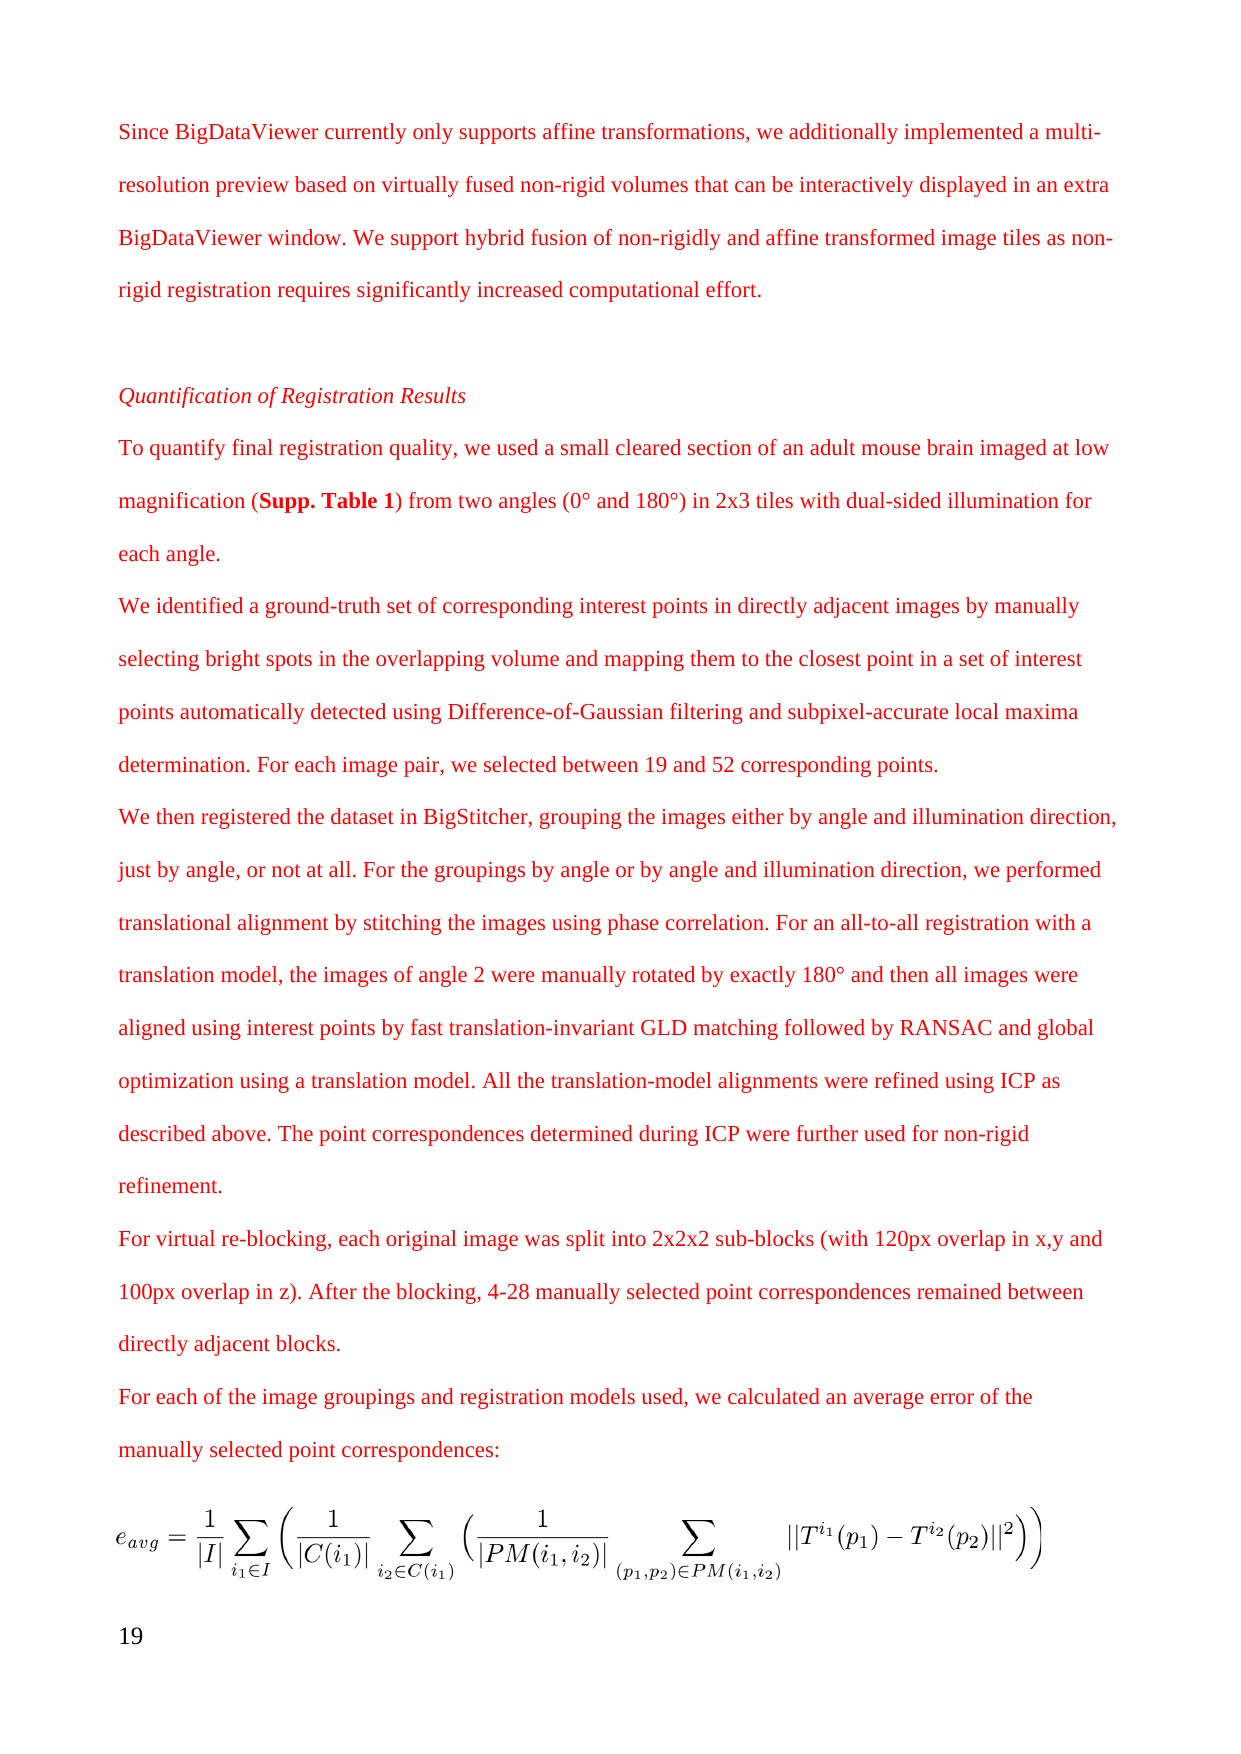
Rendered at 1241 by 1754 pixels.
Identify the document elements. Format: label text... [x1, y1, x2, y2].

text To quantify final registration quality, we used a small cleared section of an adult mouse brain imaged at low magnification (Supp. Table 1) from two angles (0° and 180°) in 2x3 tiles with dual-sided illumination for each angle. [118, 434, 1122, 566]
text For virtual re-blocking, each original image was split into 2x2x2 sub-blocks (with 120px overlap in x,y and 100px overlap in z). After the blocking, 4-28 manually selected point correspondences remained between directly adjacent blocks. [118, 1225, 1122, 1357]
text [118, 118, 1122, 303]
text We then registered the dataset in BigStitcher, grouping the images either by angle and illumination direction, just by angle, or not at all. For the groupings by angle or by angle and illumination direction, we performed translational alignment by stitching the images using phase correlation. For an all-to-all registration with a translation model, the images of angle 2 were manually rotated by exactly 180° and then all images were aligned using interest points by fast translation-invariant GLD matching followed by RANSAC and global optimization using a translation model. All the translation-model alignments were refined using ICP as described above. The point correspondences determined during ICP were further used for non-rigid refinement. [118, 803, 1122, 1199]
text We identified a ground-truth set of corresponding interest points in directly adjacent images by manually selecting bright spots in the overlapping volume and mapping them to the closest point in a set of interest points automatically detected using Difference-of-Gaussian filtering and subpixel-accurate local maxima determination. For each image pair, we selected between 19 and 52 corresponding points. [118, 592, 1122, 777]
text For each of the image groupings and registration models used, we calculated an average error of the manually selected point correspondences: [118, 1383, 1122, 1462]
text Quantification of Registration Results [118, 382, 1122, 408]
